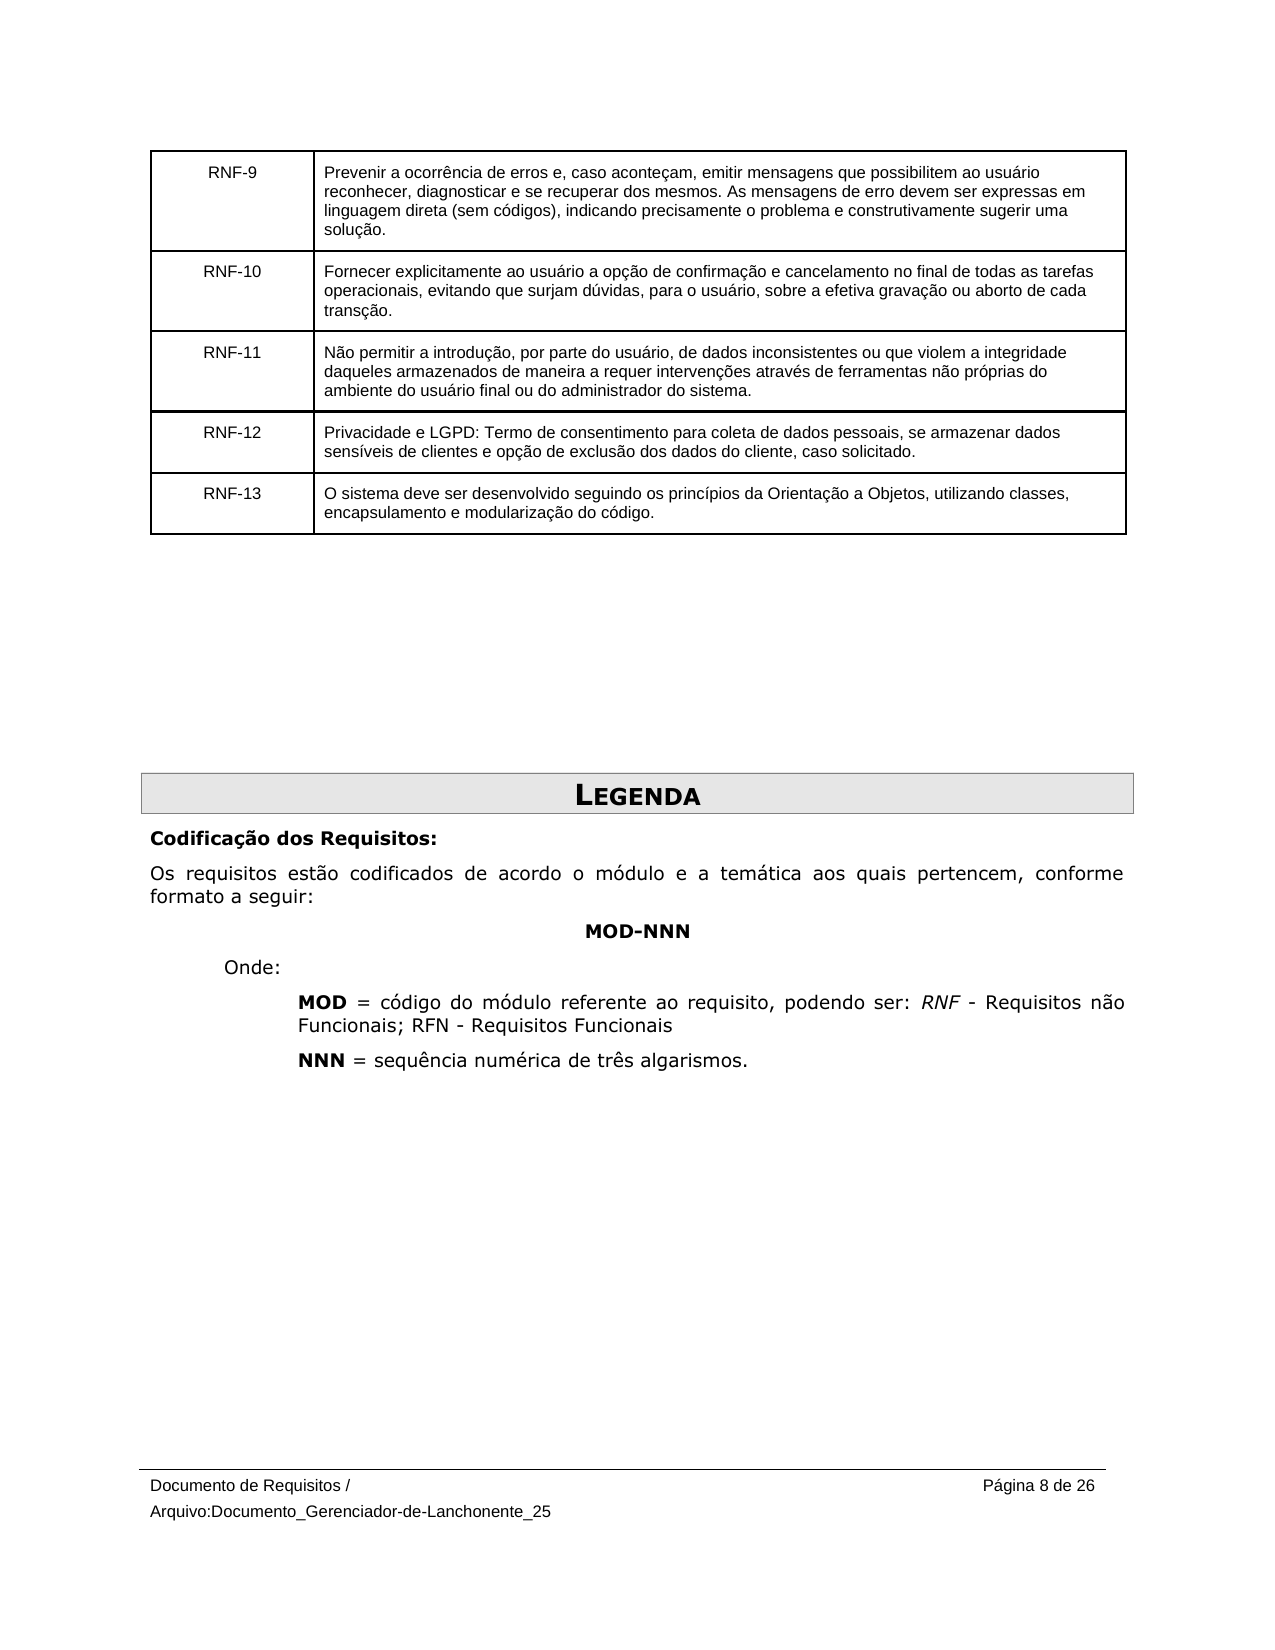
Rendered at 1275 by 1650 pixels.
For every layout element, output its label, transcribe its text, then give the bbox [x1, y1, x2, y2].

text Legenda [142, 774, 1133, 813]
text MOD-NNN [150, 920, 1125, 943]
text NNN = sequência numérica de três algarismos. [298, 1049, 1125, 1072]
table_cell Fornecer explicitamente ao usuário a opção de confirmação e cancelamento no final de todas as tarefas operacionais, evitando que surjam dúvidas, para o usuário, sobre a efetiva gravação ou aborto de cada transção. [315, 252, 1125, 330]
text MOD = código do módulo referente ao requisito, podendo ser: RNF - Requisitos não Funcionais; RFN - Requisitos Funcionais [298, 991, 1125, 1036]
text Onde: [224, 955, 1125, 978]
table_cell RNF-12 [152, 413, 313, 472]
table_cell Não permitir a introdução, por parte do usuário, de dados inconsistentes ou que violem a integridade daqueles armazenados de maneira a requer intervenções através de ferramentas não próprias do ambiente do usuário final ou do administrador do sistema. [315, 332, 1125, 410]
table_cell RNF-13 [152, 474, 313, 533]
text Codificação dos Requisitos: [150, 827, 1125, 849]
table_cell Privacidade e LGPD: Termo de consentimento para coleta de dados pessoais, se armazenar dados sensíveis de clientes e opção de exclusão dos dados do cliente, caso solicitado. [315, 413, 1125, 472]
table_cell RNF-9 [152, 152, 313, 249]
table_cell RNF-10 [152, 252, 313, 330]
table_cell O sistema deve ser desenvolvido seguindo os princípios da Orientação a Objetos, utilizando classes, encapsulamento e modularização do código. [315, 474, 1125, 533]
table_cell Prevenir a ocorrência de erros e, caso aconteçam, emitir mensagens que possibilitem ao usuário reconhecer, diagnosticar e se recuperar dos mesmos. As mensagens de erro devem ser expressas em linguagem direta (sem códigos), indicando precisamente o problema e construtivamente sugerir uma solução. [315, 152, 1125, 249]
table_cell RNF-11 [152, 332, 313, 410]
text Os requisitos estão codificados de acordo o módulo e a temática aos quais pertencem, conforme formato a seguir: [150, 862, 1125, 908]
